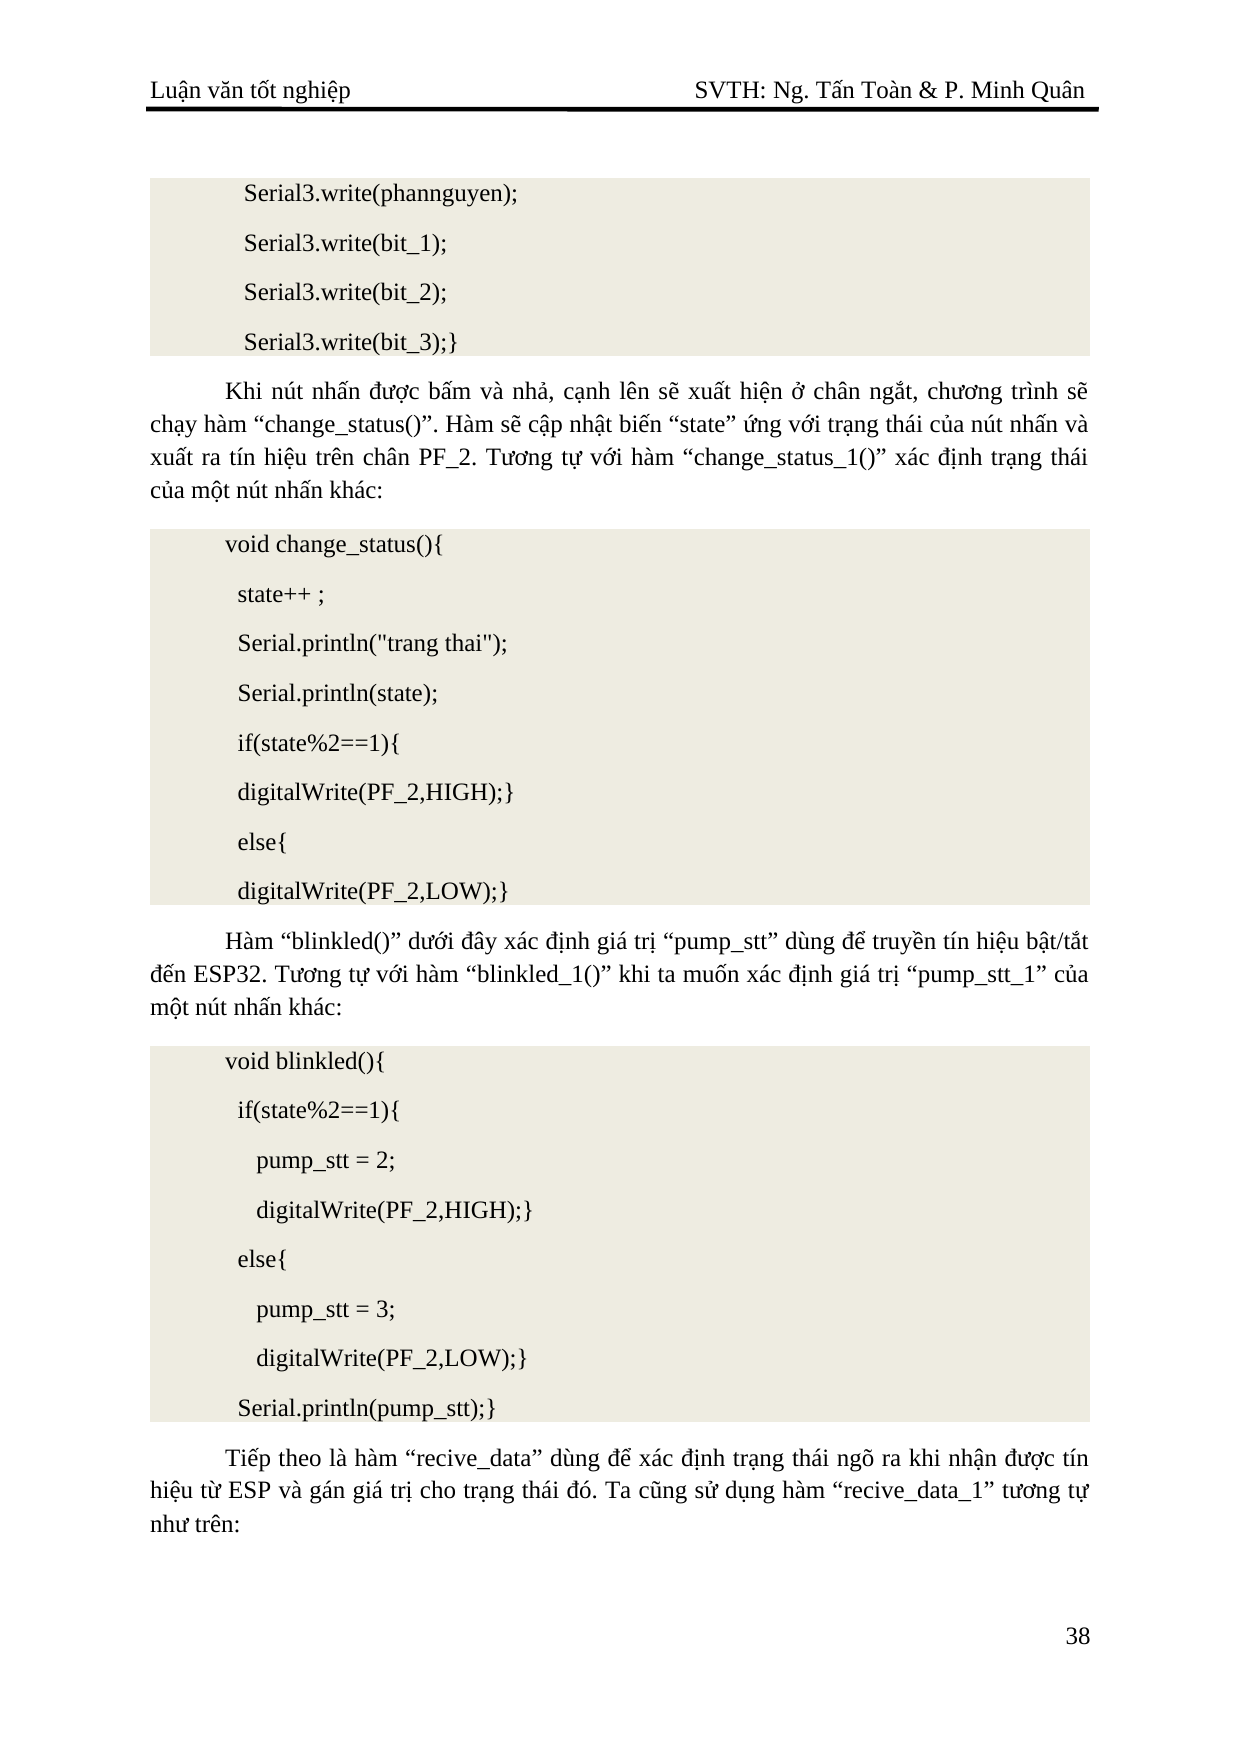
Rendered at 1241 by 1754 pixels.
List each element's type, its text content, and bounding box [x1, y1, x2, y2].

text void blinkled(){ [150, 1046, 1090, 1075]
text else{ [150, 1244, 1090, 1273]
text if(state%2==1){ [150, 1096, 1090, 1124]
text Serial3.write(bit_2); [150, 277, 1090, 306]
text digitalWrite(PF_2,LOW);} [150, 876, 1090, 905]
text Serial3.write(phannguyen); [150, 178, 1090, 207]
text else{ [150, 827, 1090, 856]
text if(state%2==1){ [150, 728, 1090, 756]
text digitalWrite(PF_2,HIGH);} [150, 1195, 1090, 1223]
text pump_stt = 2; [150, 1145, 1090, 1174]
text digitalWrite(PF_2,HIGH);} [150, 777, 1090, 806]
text pump_stt = 3; [150, 1294, 1090, 1323]
text Tiếp theo là hàm “recive_data” dùng để xác định trạng thái ngõ ra khi nhận được tín hiệu từ ESP và gán giá trị cho trạng thái đó. Ta cũng sử dụng hàm “recive_data_1” tương tự như trên: [150, 1443, 1090, 1537]
text Serial.println(pump_stt);} [150, 1393, 1090, 1422]
text state++ ; [150, 579, 1090, 608]
text Serial.println(state); [150, 678, 1090, 707]
text digitalWrite(PF_2,LOW);} [150, 1343, 1090, 1372]
text Khi nút nhấn được bấm và nhả, cạnh lên sẽ xuất hiện ở chân ngắt, chương trình sẽ chạy hàm “change_status()”. Hàm sẽ cập nhật biến “state” ứng với trạng thái của nút nhấn và xuất ra tín hiệu trên chân PF_2. Tương tự với hàm “change_status_1()” xác định trạng thái của một nút nhấn khác: [150, 376, 1090, 504]
text Hàm “blinkled()” dưới đây xác định giá trị “pump_stt” dùng để truyền tín hiệu bật/tắt đến ESP32. Tương tự với hàm “blinkled_1()” khi ta muốn xác định giá trị “pump_stt_1” của một nút nhấn khác: [150, 926, 1090, 1021]
text void change_status(){ [150, 529, 1090, 558]
text Serial3.write(bit_3);} [150, 327, 1090, 356]
text Serial3.write(bit_1); [150, 228, 1090, 256]
text Serial.println("trang thai"); [150, 628, 1090, 657]
